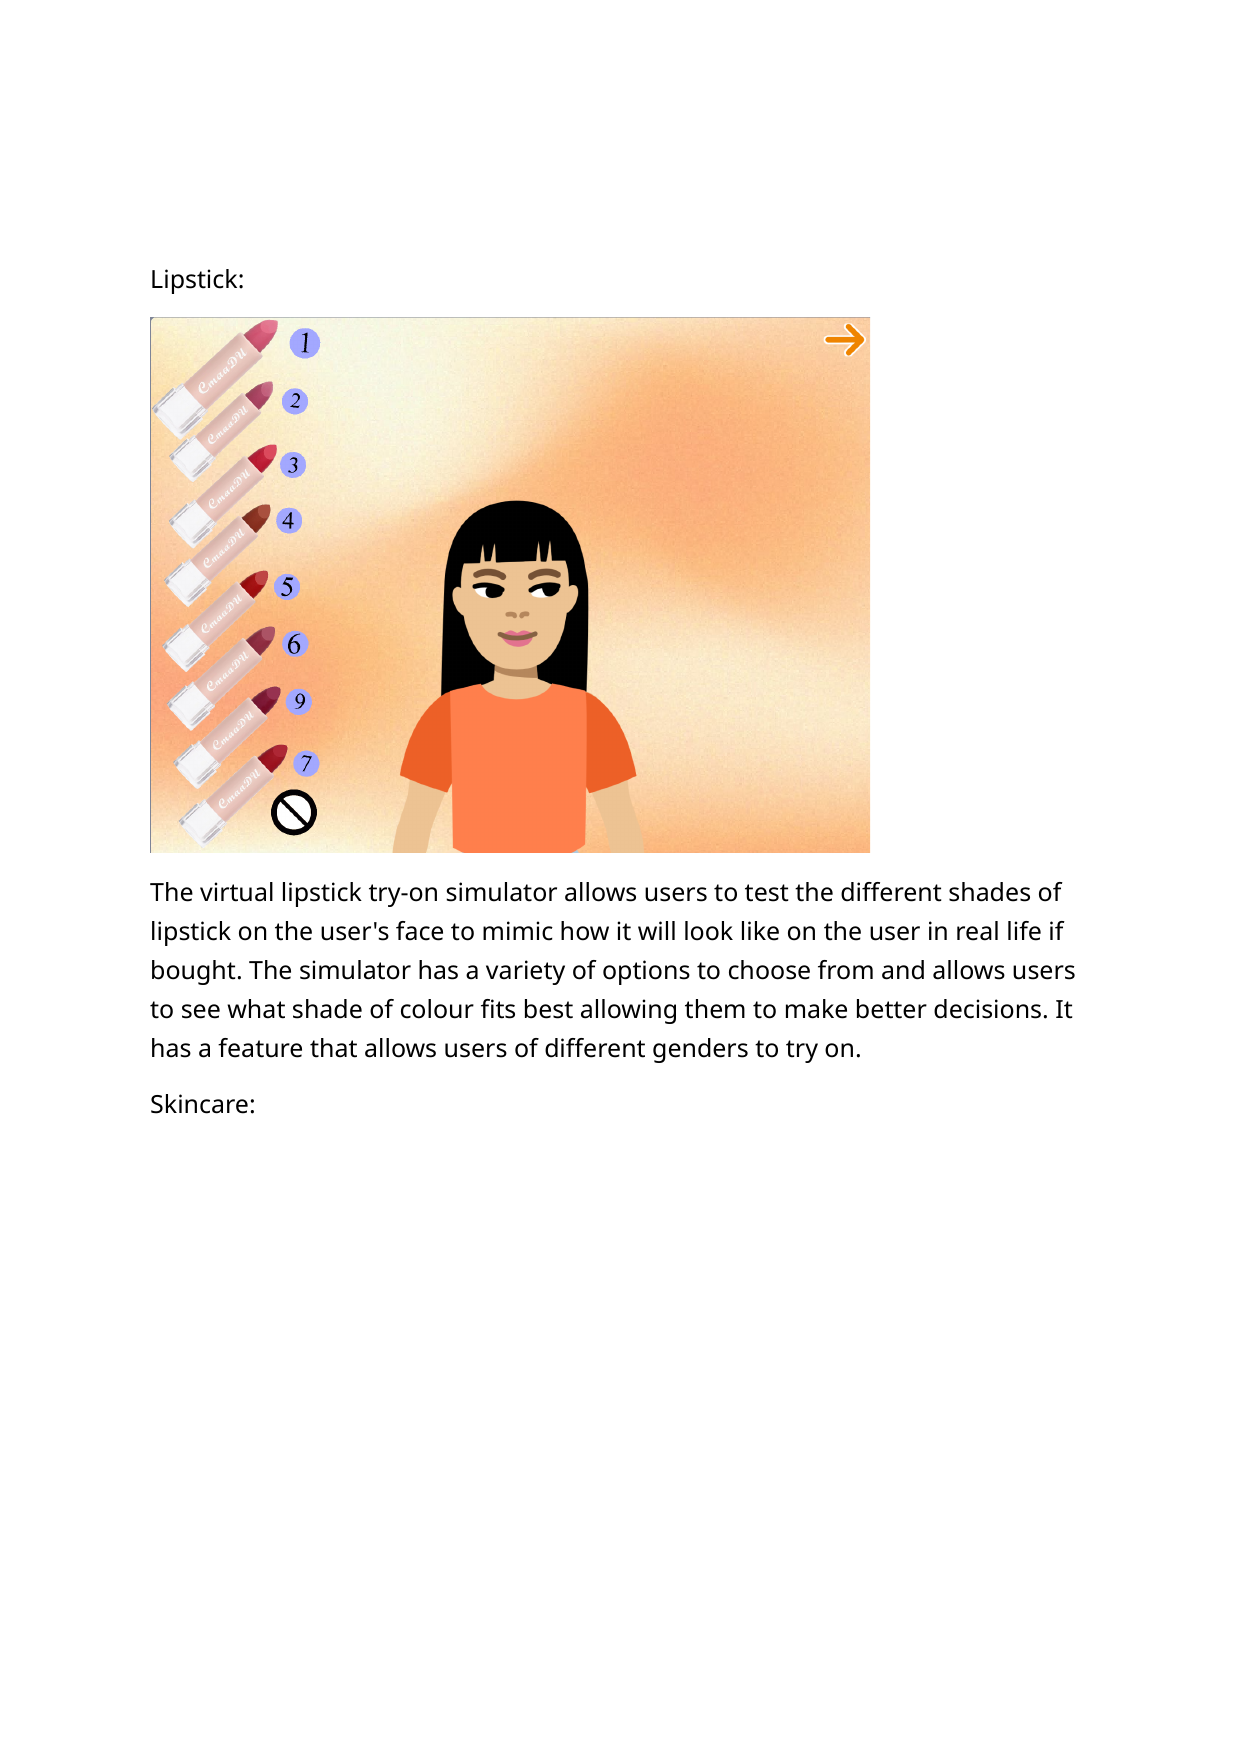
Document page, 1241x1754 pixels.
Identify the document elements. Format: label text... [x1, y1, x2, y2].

text Skincare: [150, 1087, 1090, 1121]
picture [150, 317, 871, 853]
text Lipstick: [150, 262, 1090, 296]
text The virtual lipstick try-on simulator allows users to test the different shades of lipstick on the user's face to mimic how it will look like on the user in real life if bought. The simulator has a variety of options to choose from and allows users to see what shade of colour fits best allowing them to make better decisions. It has a feature that allows users of different genders to try on. [150, 874, 1090, 1065]
